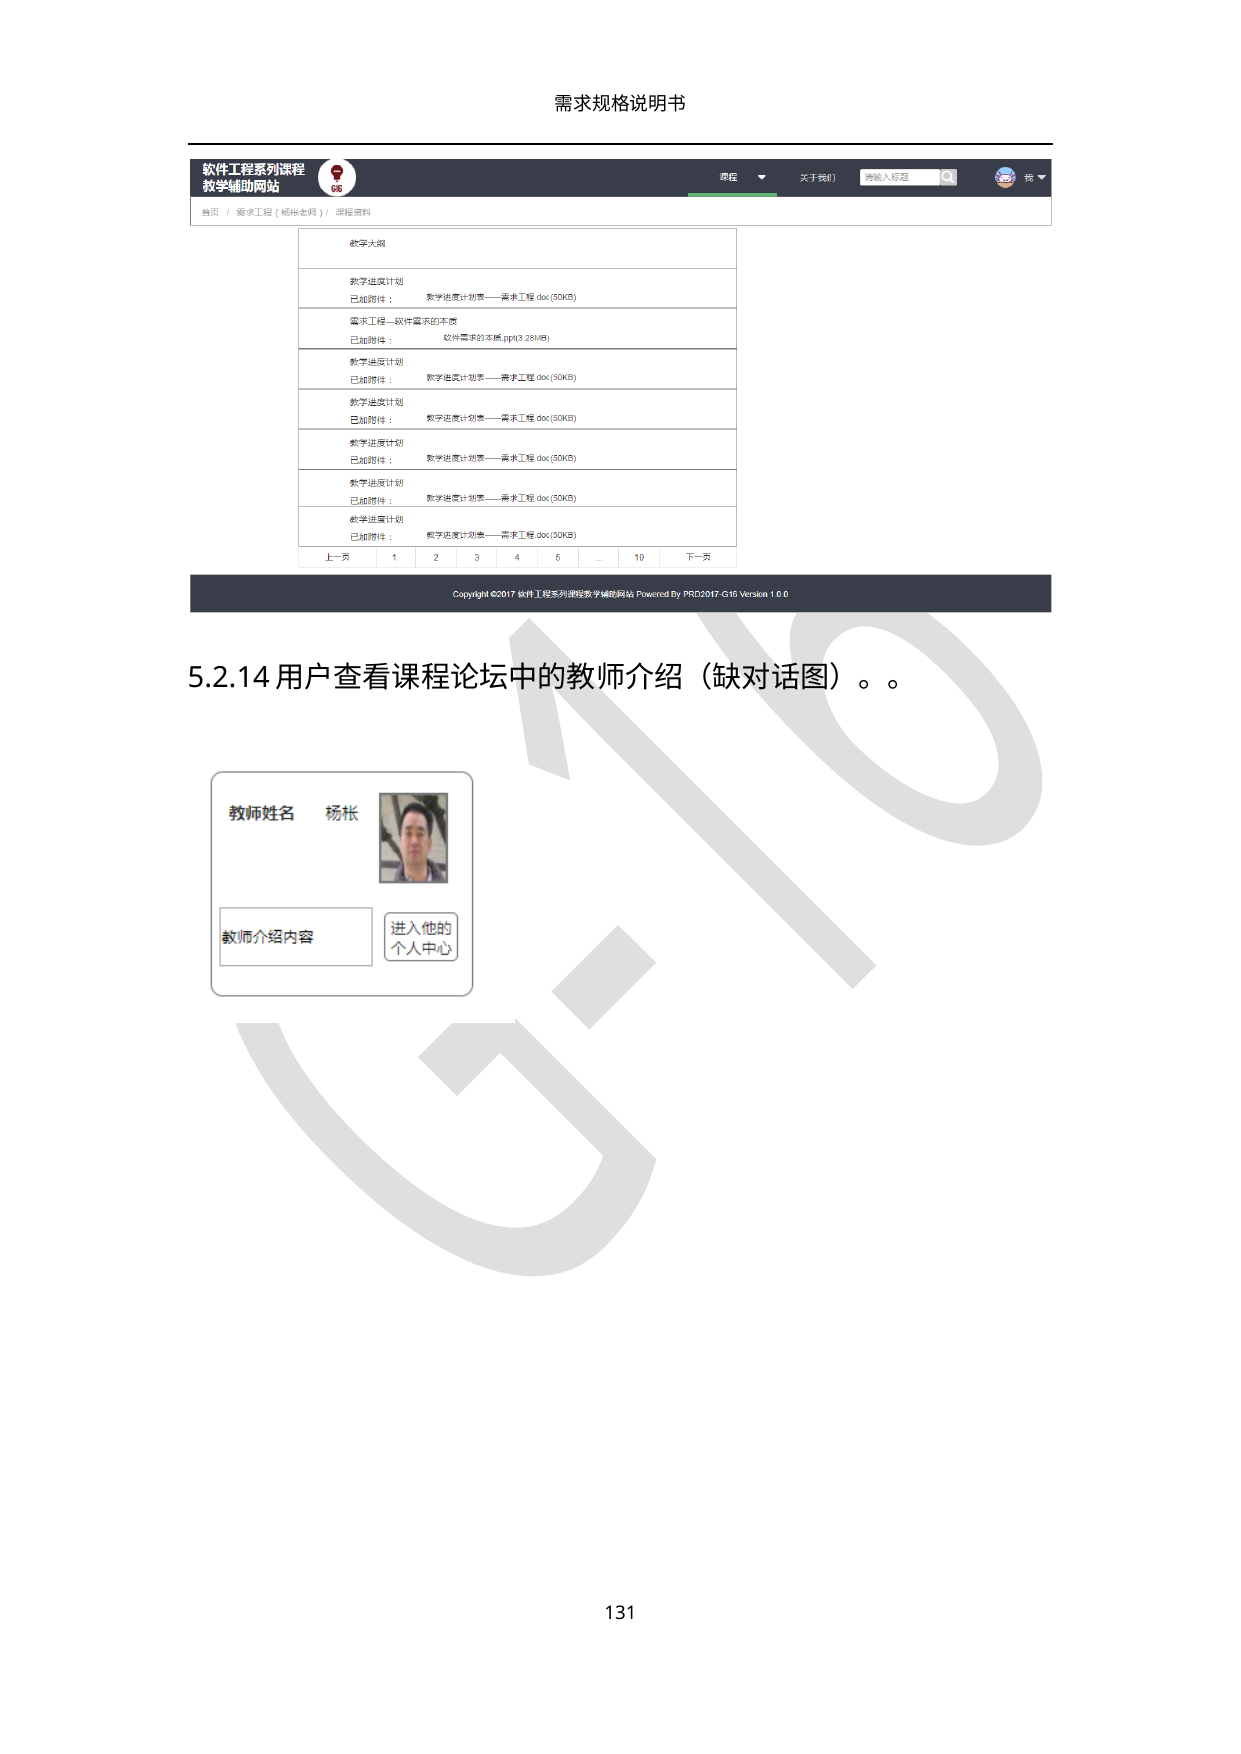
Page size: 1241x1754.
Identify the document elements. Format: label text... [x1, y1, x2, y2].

picture [187, 159, 1053, 613]
picture [187, 765, 515, 1023]
subtitle 用户查看课程论坛中的教师介绍（缺对话图）。。 [187, 642, 1053, 707]
